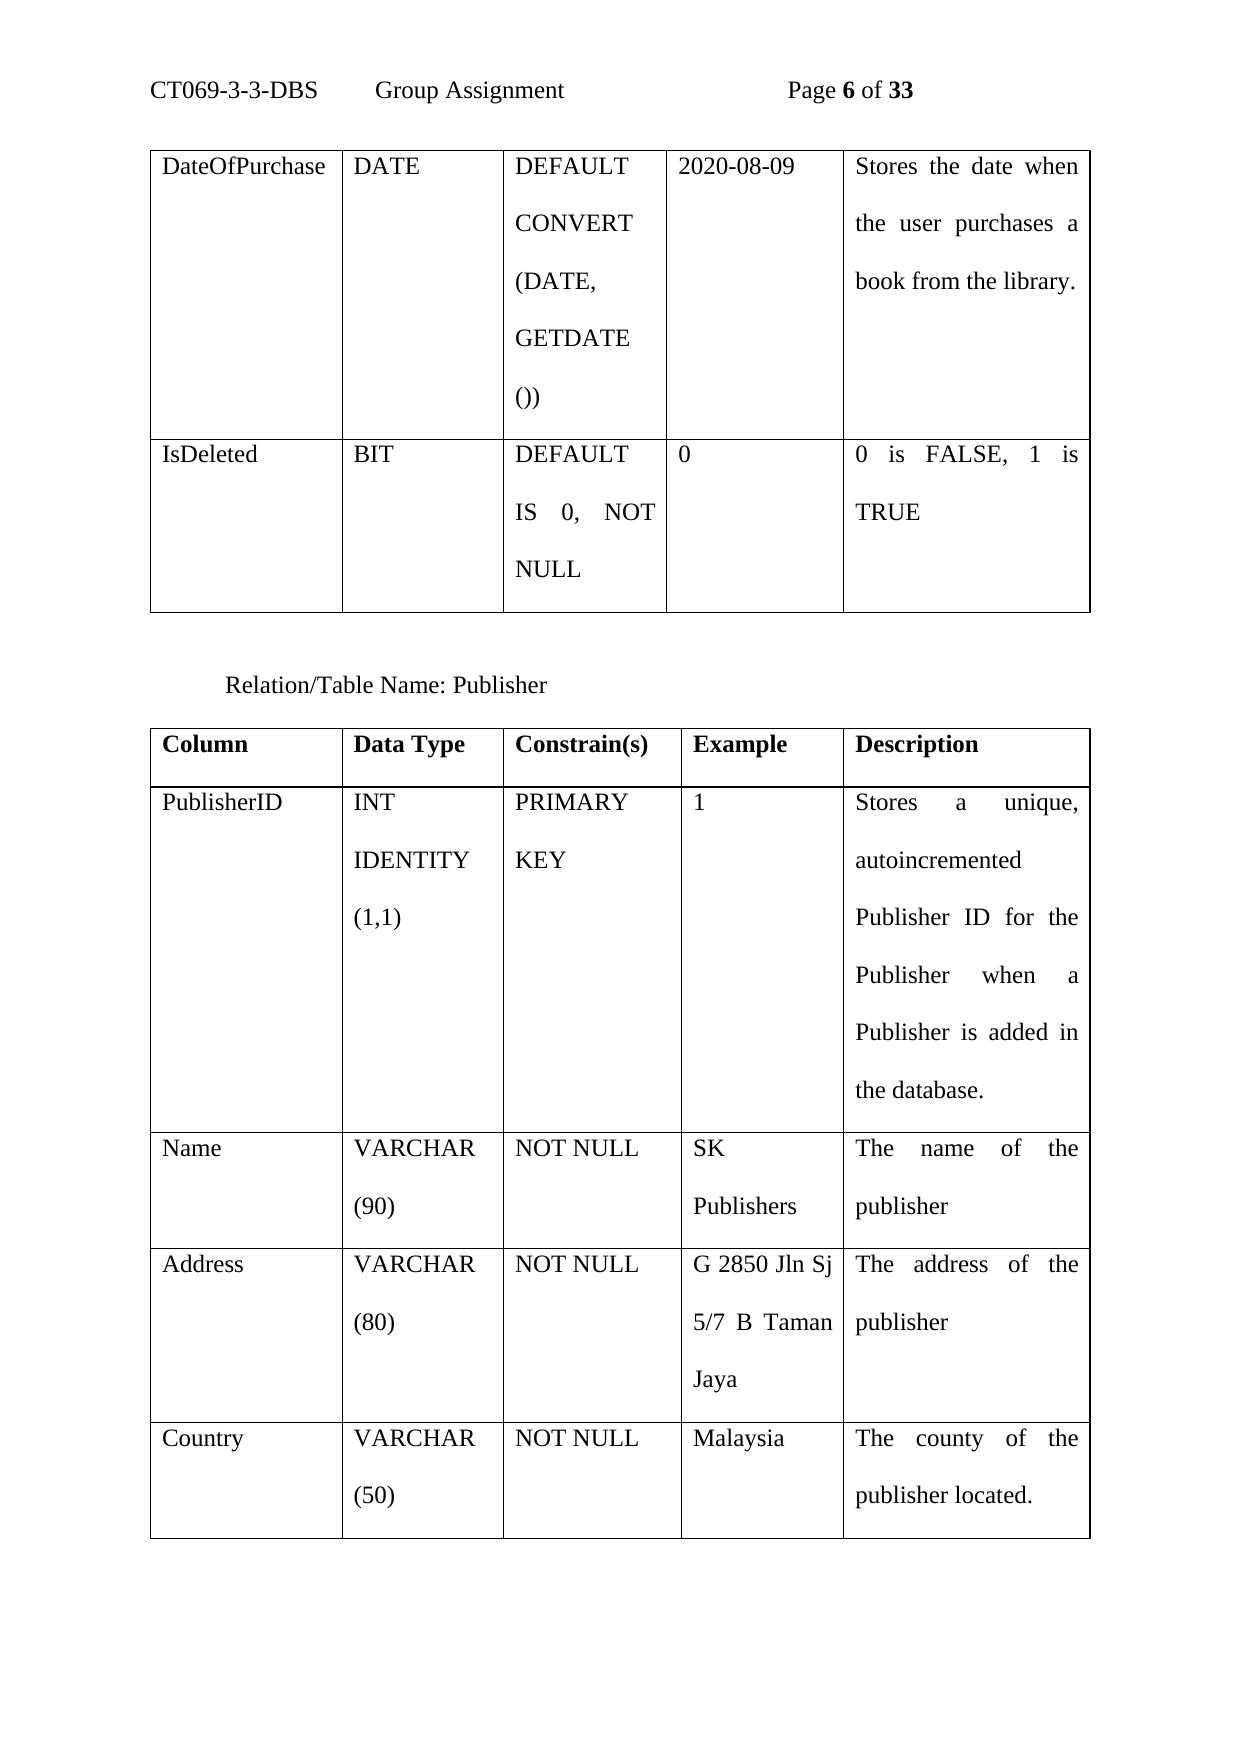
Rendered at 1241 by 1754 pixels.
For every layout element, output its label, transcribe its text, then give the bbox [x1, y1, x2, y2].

table_cell Malaysia [682, 1423, 843, 1538]
table_cell Stores a unique, autoincremented Publisher ID for the Publisher when a Publisher is added in the database. [844, 788, 1089, 1132]
table_cell Name [151, 1133, 342, 1248]
table_cell 1 [682, 788, 843, 1132]
table_cell IsDeleted [151, 440, 342, 612]
table_cell PublisherID [151, 788, 342, 1132]
table_cell PRIMARY KEY [504, 788, 681, 1132]
table_header Description [844, 729, 1089, 786]
table_cell BIT [343, 440, 503, 612]
table_cell 0 [667, 440, 843, 612]
table_cell The county of the publisher located. [844, 1423, 1089, 1538]
table_cell DEFAULT CONVERT (DATE, GETDATE ()) [504, 151, 666, 438]
table_cell NOT NULL [504, 1423, 681, 1538]
table_cell 0 is FALSE, 1 is TRUE [844, 440, 1089, 612]
table_cell The address of the publisher [844, 1249, 1089, 1422]
table_cell Stores the date when the user purchases a book from the library. [844, 151, 1089, 438]
table_cell DATE [343, 151, 503, 438]
table_cell VARCHAR (90) [343, 1133, 503, 1248]
table_cell VARCHAR (50) [343, 1423, 503, 1538]
table_cell DEFAULT IS 0, NOT NULL [504, 440, 666, 612]
table_cell INT IDENTITY (1,1) [343, 788, 503, 1132]
table_cell VARCHAR (80) [343, 1249, 503, 1422]
table_cell Address [151, 1249, 342, 1422]
table_cell NOT NULL [504, 1249, 681, 1422]
table_cell DateOfPurchase [151, 151, 342, 438]
table_cell 2020-08-09 [667, 151, 843, 438]
table_header Constrain(s) [504, 729, 681, 786]
table_cell The name of the publisher [844, 1133, 1089, 1248]
table_cell G 2850 Jln Sj 5/7 B Taman Jaya [682, 1249, 843, 1422]
table_header Column [151, 729, 342, 786]
table_cell Country [151, 1423, 342, 1538]
table_header Data Type [343, 729, 503, 786]
table_header Example [682, 729, 843, 786]
table_cell SK Publishers [682, 1133, 843, 1248]
table_cell NOT NULL [504, 1133, 681, 1248]
text Relation/Table Name: Publisher [150, 670, 1090, 699]
